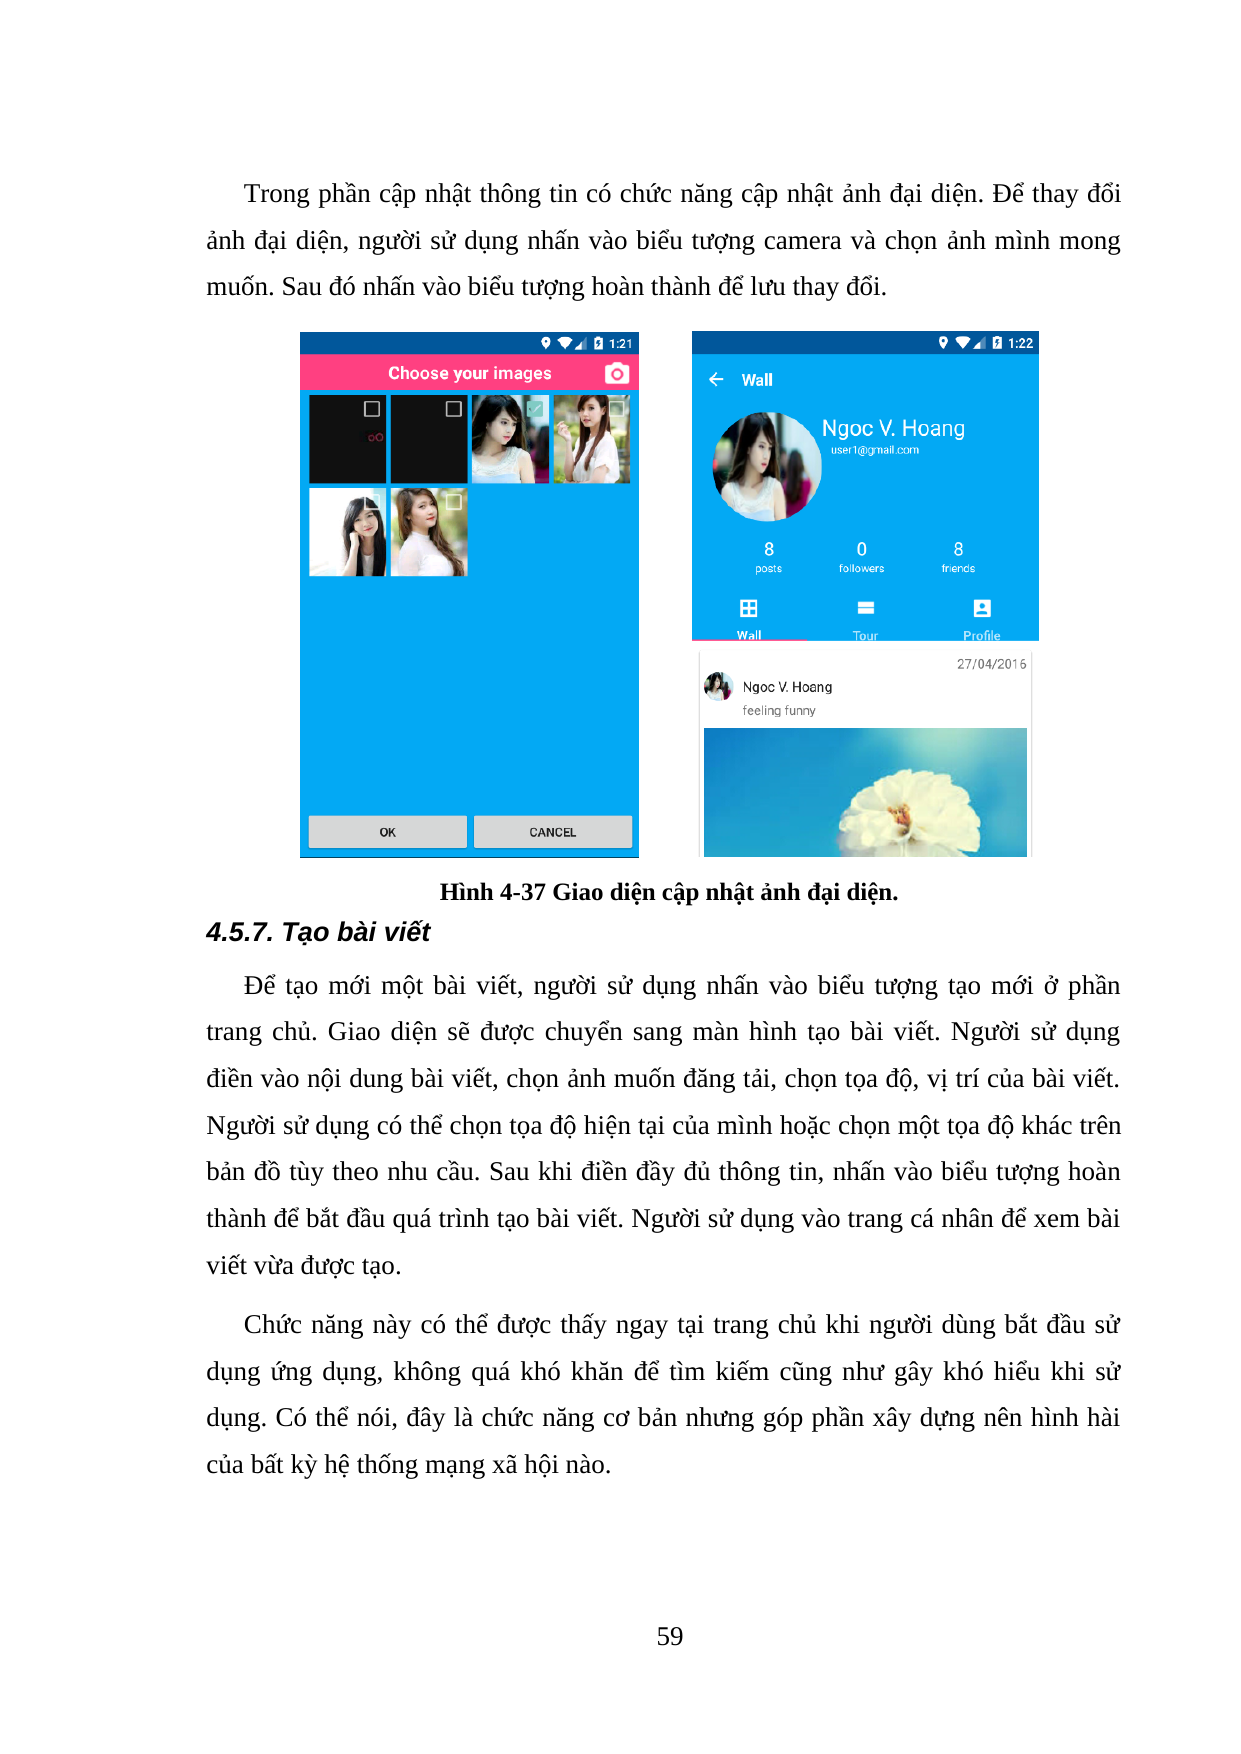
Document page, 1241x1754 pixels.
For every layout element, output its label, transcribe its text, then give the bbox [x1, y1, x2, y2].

picture [310, 396, 385, 482]
picture [858, 602, 874, 613]
text Trong phần cập nhật thông tin có chức năng cập nhật ảnh đại diện. Để thay đổi ảnh đại diện, người sử dụng nhấn vào biểu tượng camera và chọn ảnh mình mong muốn. Sau đó nhấn vào biểu tượng hoàn thành để lưu thay đổi. [206, 177, 1122, 302]
picture [300, 332, 639, 389]
text Chức năng này có thể được thấy ngay tại trang chủ khi người dùng bắt đầu sử dụng ứng dụng, không quá khó khăn để tìm kiếm cũng như gây khó hiểu khi sử dụng. Có thể nói, đây là chức năng cơ bản nhưng góp phần xây dựng nên hình hài của bất kỳ hệ thống mạng xã hội nào. [206, 1308, 1122, 1479]
picture [309, 816, 466, 847]
picture [841, 425, 847, 437]
text Để tạo mới một bài viết, người sử dụng nhấn vào biểu tượng tạo mới ở phần trang chủ. Giao diện sẽ được chuyển sang màn hình tạo bài viết. Người sử dụng điền vào nội dung bài viết, chọn ảnh muốn đăng tải, chọn tọa độ, vị trí của bài viết. Người sử dụng có thể chọn tọa độ hiện tại của mình hoặc chọn một tọa độ khác trên bản đồ tùy theo nhu cầu. Sau khi điền đầy đủ thông tin, nhấn vào biểu tượng hoàn thành để bắt đầu quá trình tạo bài viết. Người sử dụng vào trang cá nhân để xem bài viết vừa được tạo. [206, 969, 1122, 1280]
picture [710, 376, 722, 382]
picture [472, 396, 549, 483]
picture [741, 600, 757, 617]
picture [745, 375, 750, 385]
picture [692, 631, 1039, 857]
picture [751, 375, 755, 385]
picture [392, 396, 467, 482]
picture [692, 331, 1039, 353]
picture [713, 413, 821, 521]
picture [554, 396, 630, 483]
picture [310, 489, 386, 576]
picture [904, 420, 915, 435]
picture [974, 600, 990, 617]
picture [475, 816, 632, 847]
picture [391, 489, 467, 576]
